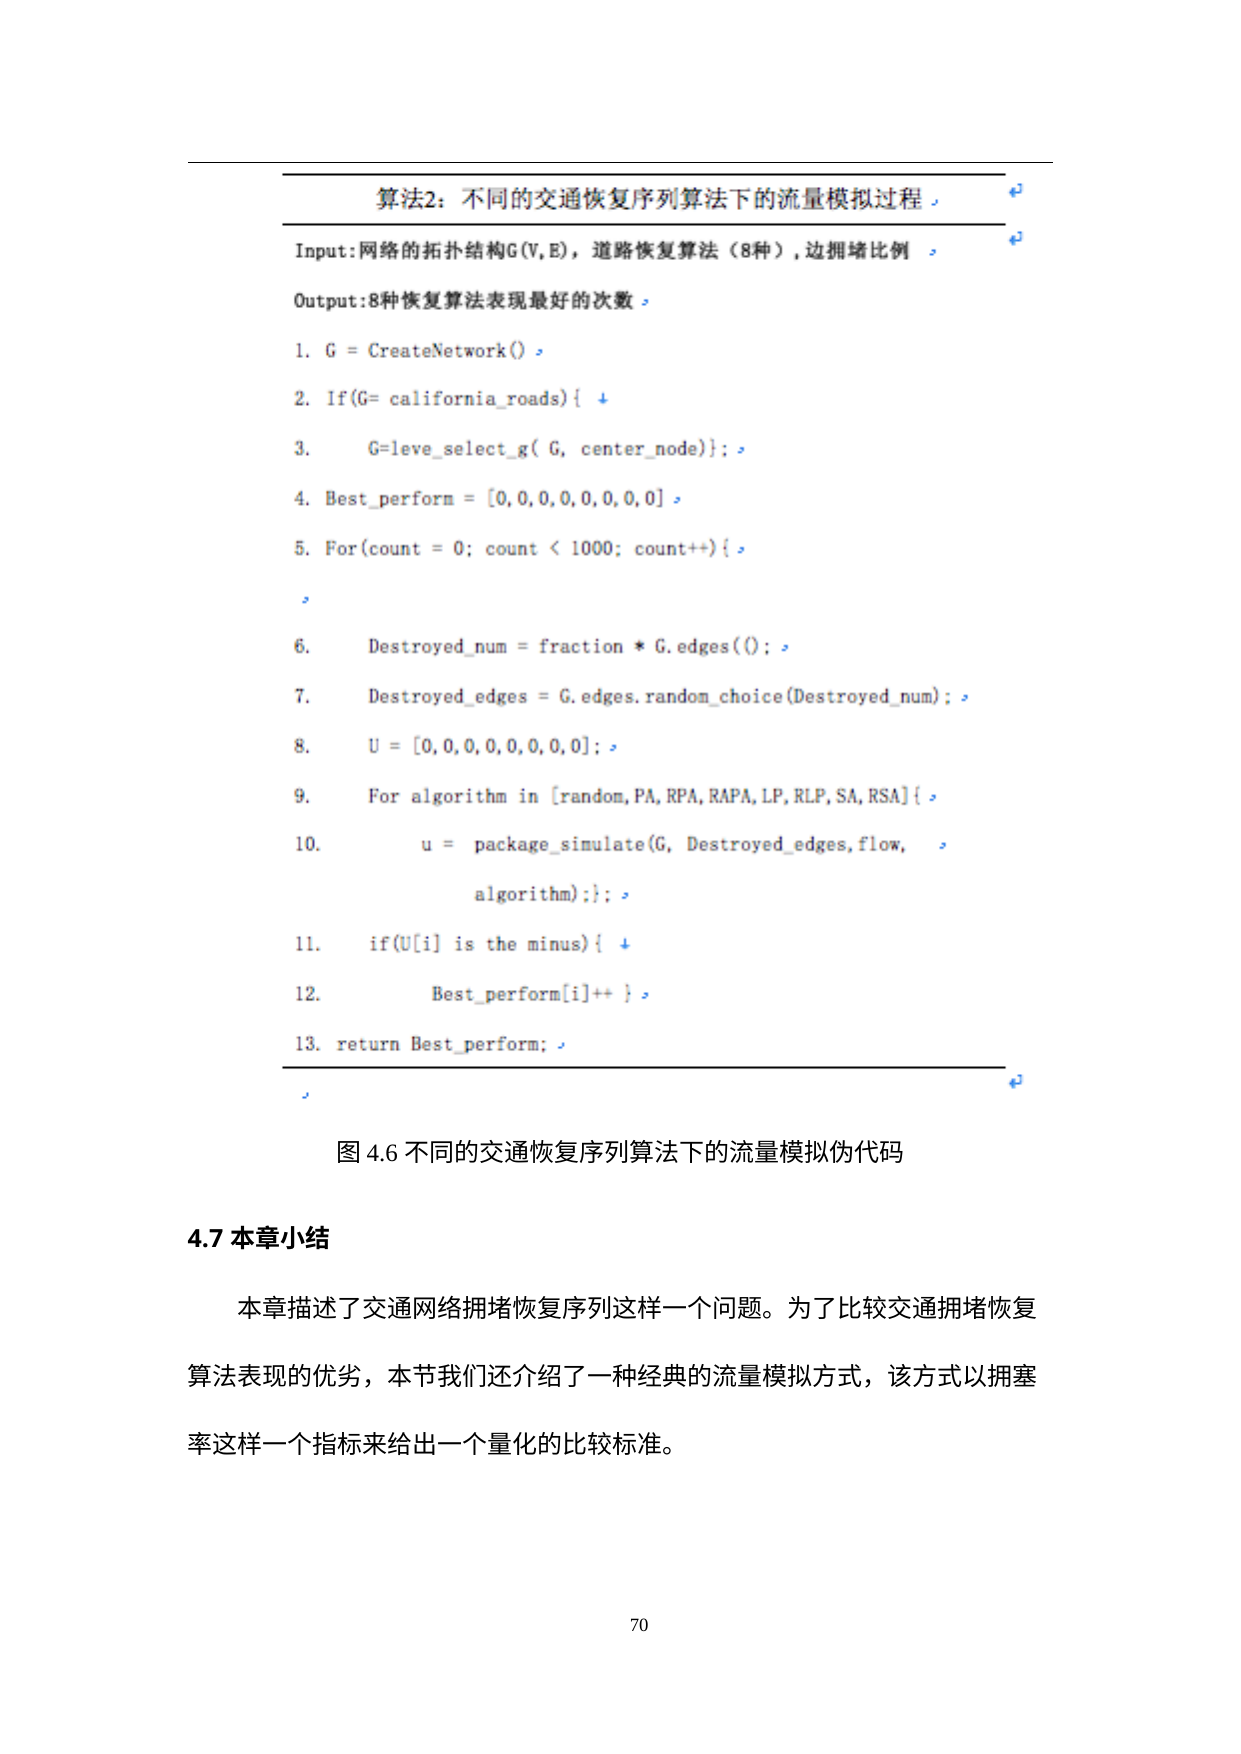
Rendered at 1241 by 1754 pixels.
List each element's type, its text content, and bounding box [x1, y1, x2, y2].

subtitle 4.7 本章小结 [187, 1218, 1053, 1254]
text 本章描述了交通网络拥堵恢复序列这样一个问题。为了比较交通拥堵恢复算法表现的优劣，本节我们还介绍了一种经典的流量模拟方式，该方式以拥塞率这样一个指标来给出一个量化的比较标准。 [187, 1273, 1053, 1476]
picture [237, 172, 1096, 1109]
